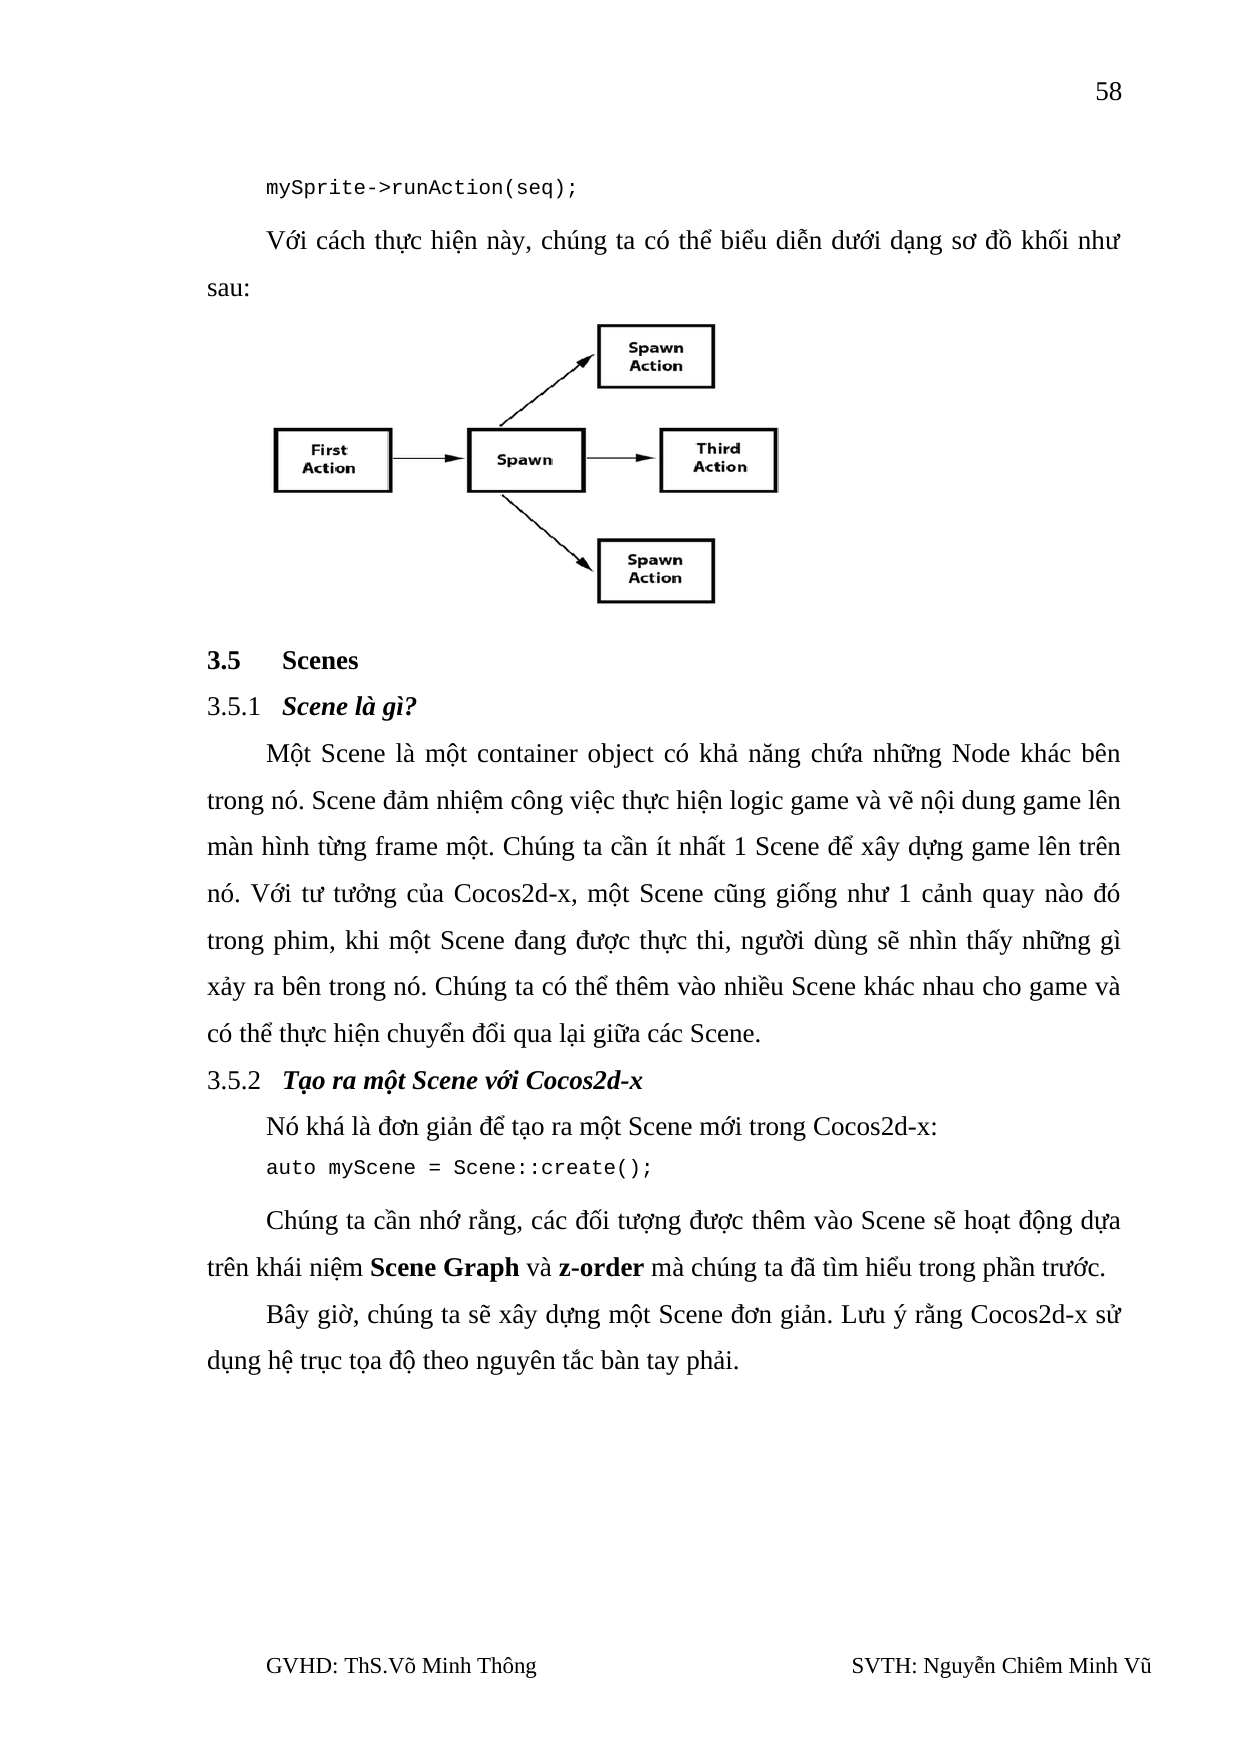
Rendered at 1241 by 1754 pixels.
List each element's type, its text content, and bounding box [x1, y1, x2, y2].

text Với cách thực hiện này, chúng ta có thể biểu diễn dưới dạng sơ đồ khối như sau: [207, 224, 1122, 302]
subtitle Scene là gì? [207, 690, 1122, 722]
text auto myScene = Scene::create(); [266, 1157, 1122, 1181]
text Bây giờ, chúng ta sẽ xây dựng một Scene đơn giản. Lưu ý rằng Cocos2d-x sử dụng hệ trục tọa độ theo nguyên tắc bàn tay phải. [207, 1298, 1122, 1376]
text mySprite->runAction(seq); [266, 177, 1122, 201]
subtitle Scenes [207, 644, 1122, 675]
subtitle Tạo ra một Scene với Cocos2d-x [207, 1064, 1122, 1095]
text Một Scene là một container object có khả năng chứa những Node khác bên trong nó. Scene đảm nhiệm công việc thực hiện logic game và vẽ nội dung game lên màn hình từng frame một. Chúng ta cần ít nhất 1 Scene để xây dựng game lên trên nó. Với tư tưởng của Cocos2d-x, một Scene cũng giống như 1 cảnh quay nào đó trong phim, khi một Scene đang được thực thi, người dùng sẽ nhìn thấy những gì xảy ra bên trong nó. Chúng ta có thể thêm vào nhiều Scene khác nhau cho game và có thể thực hiện chuyển đổi qua lại giữa các Scene. [207, 737, 1122, 1048]
text Nó khá là đơn giản để tạo ra một Scene mới trong Cocos2d-x: [207, 1110, 1122, 1142]
picture [265, 317, 789, 608]
text Chúng ta cần nhớ rằng, các đối tượng được thêm vào Scene sẽ hoạt động dựa trên khái niệm Scene Graph và z-order mà chúng ta đã tìm hiểu trong phần trước. [207, 1204, 1122, 1282]
